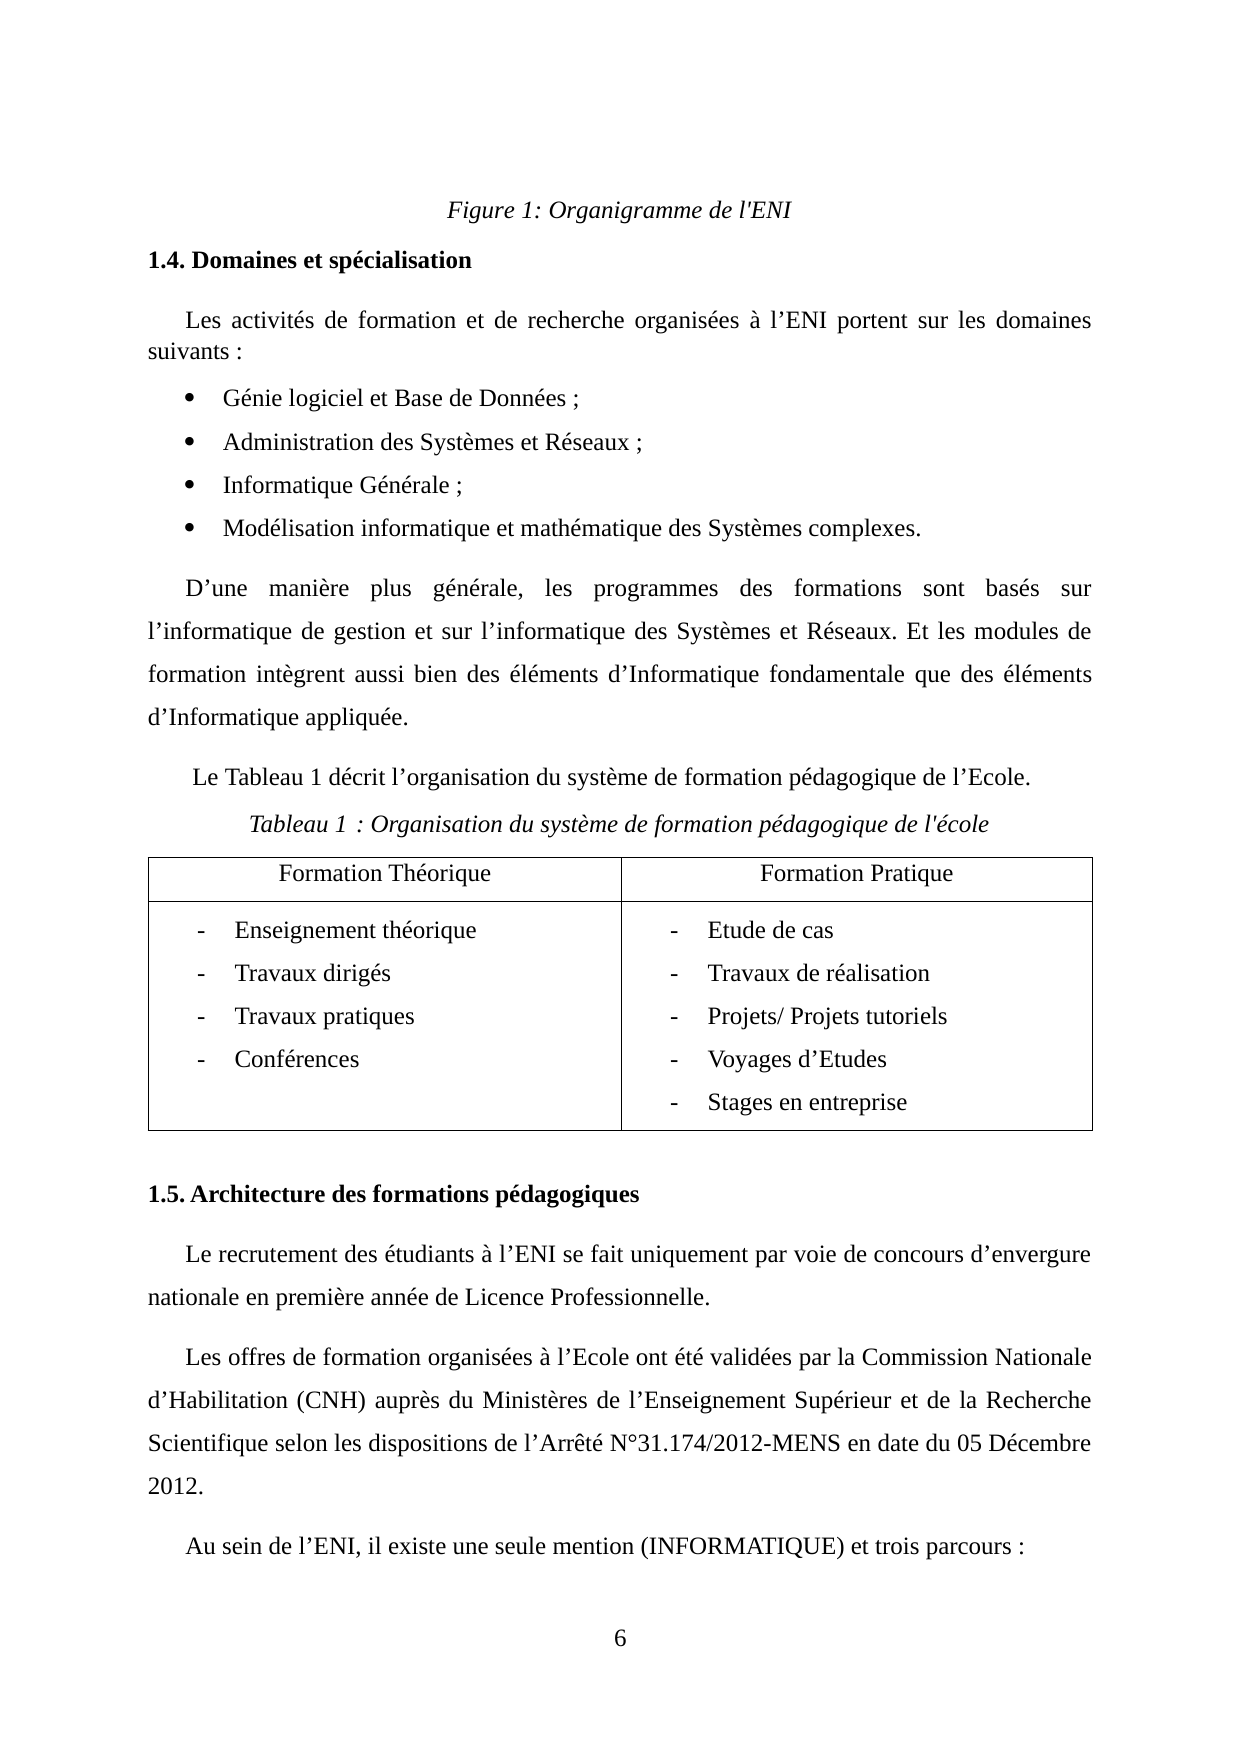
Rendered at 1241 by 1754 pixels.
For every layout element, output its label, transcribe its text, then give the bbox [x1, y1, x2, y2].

text Les offres de formation organisées à l’Ecole ont été validées par la Commission Nationale d’Habilitation (CNH) auprès du Ministères de l’Enseignement Supérieur et de la Recherche Scientifique selon les dispositions de l’Arrêté N°31.174/2012-MENS en date du 05 Décembre 2012. [148, 1342, 1093, 1500]
text D’une manière plus générale, les programmes des formations sont basés sur l’informatique de gestion et sur l’informatique des Systèmes et Réseaux. Et les modules de formation intègrent aussi bien des éléments d’Informatique fondamentale que des éléments d’Informatique appliquée. [148, 573, 1093, 731]
text Le recrutement des étudiants à l’ENI se fait uniquement par voie de concours d’envergure nationale en première année de Licence Professionnelle. [148, 1239, 1093, 1311]
table_header Formation Pratique [622, 858, 1092, 901]
text Les activités de formation et de recherche organisées à l’ENI portent sur les domaines suivants : [148, 305, 1093, 364]
list Modélisation informatique et mathématique des Systèmes complexes. [185, 513, 1093, 542]
text 1.5. Architecture des formations pédagogiques [148, 1179, 1093, 1208]
table_cell Enseignement théorique Travaux dirigés Travaux pratiques Conférences [149, 902, 621, 1130]
table_header Formation Théorique [149, 858, 621, 901]
text Au sein de l’ENI, il existe une seule mention (INFORMATIQUE) et trois parcours : [148, 1531, 1093, 1560]
list Administration des Systèmes et Réseaux ; [185, 427, 1093, 455]
text Figure 1: Organigramme de l'ENI [148, 195, 1093, 224]
list Informatique Générale ; [185, 470, 1093, 498]
text Le Tableau 1 décrit l’organisation du système de formation pédagogique de l’Ecole. [148, 762, 1093, 791]
text 1.4. Domaines et spécialisation [148, 245, 1093, 274]
table_cell Etude de cas Travaux de réalisation Projets/ Projets tutoriels Voyages d’Etudes Stages en entreprise [622, 902, 1092, 1130]
list Génie logiciel et Base de Données ; [185, 383, 1093, 412]
text Tableau 1 : Organisation du système de formation pédagogique de l'école [148, 809, 1093, 838]
